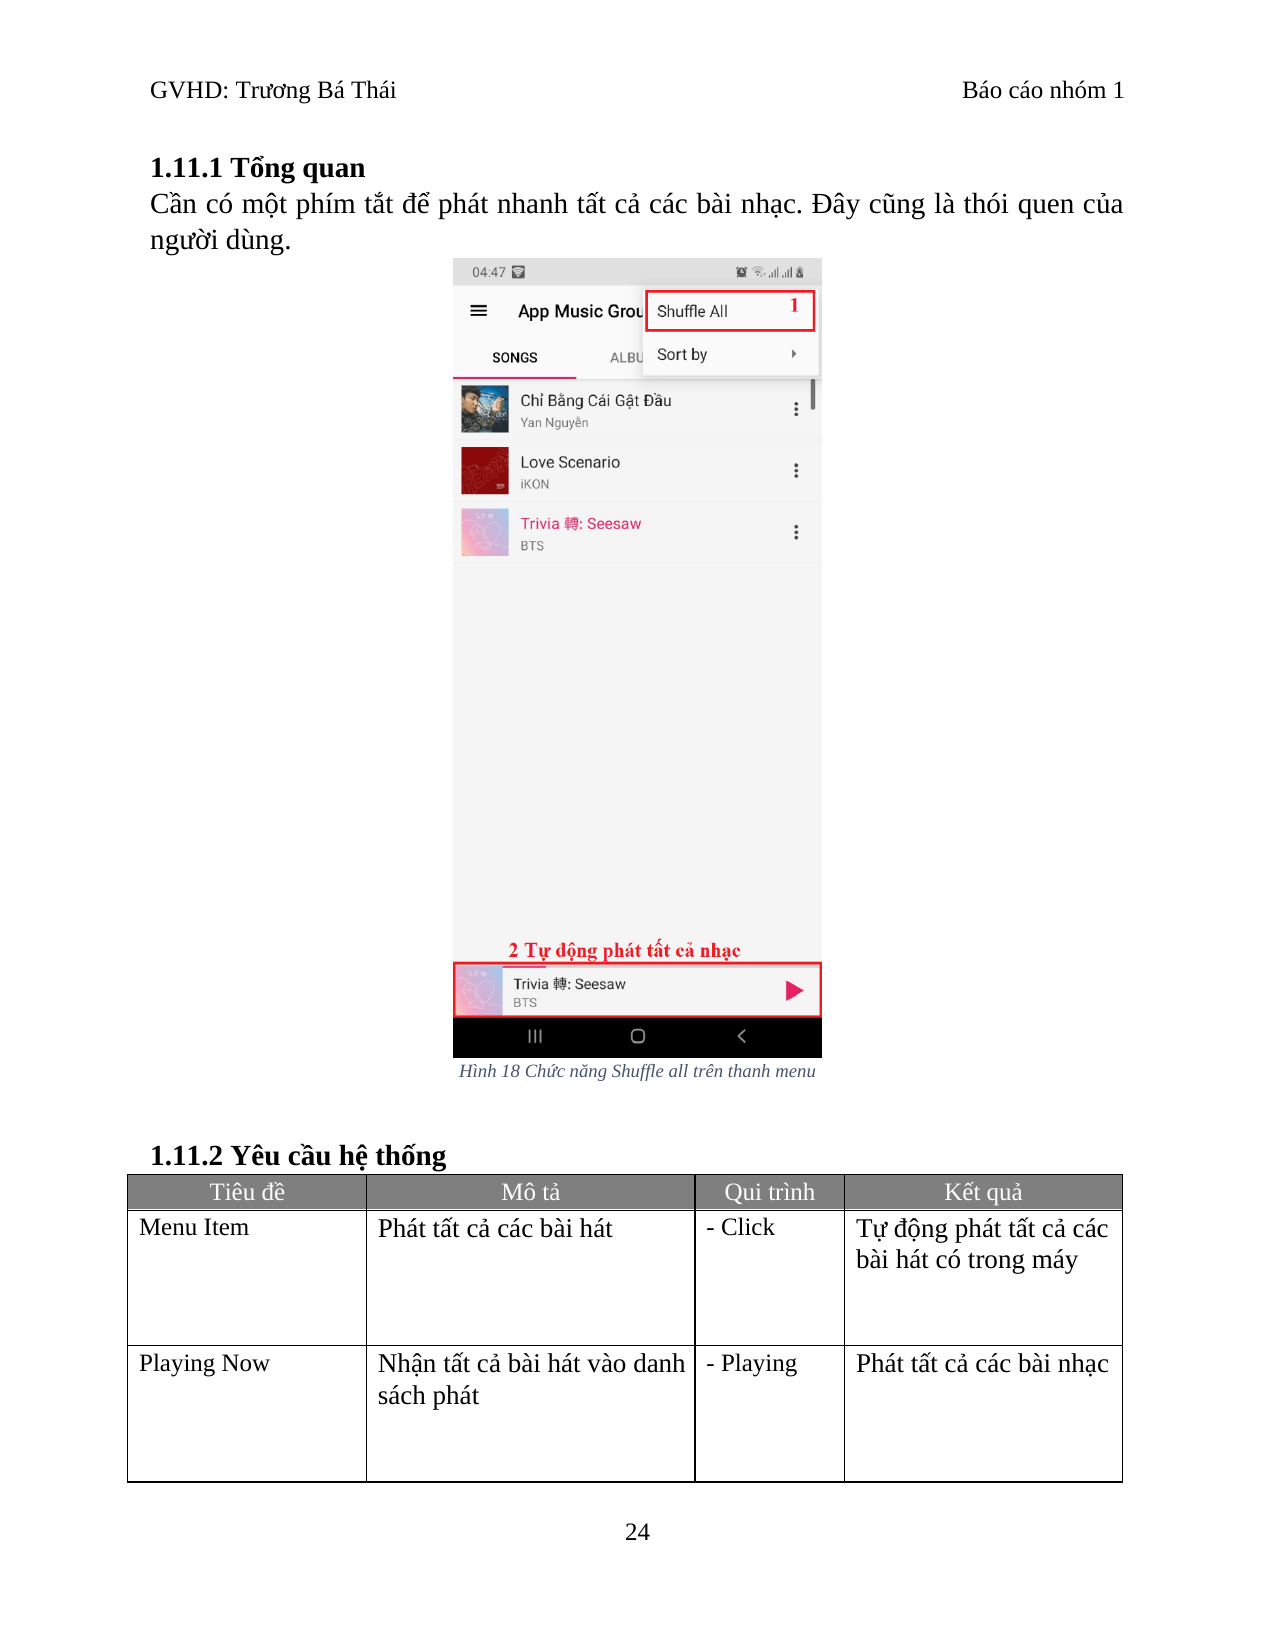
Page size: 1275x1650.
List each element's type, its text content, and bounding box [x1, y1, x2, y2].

text 1.11.2 Yêu cầu hệ thống [150, 1138, 1125, 1172]
text Hình 18 Chức năng Shuffle all trên thanh menu [150, 1060, 1125, 1081]
table_cell Playing Now [128, 1346, 366, 1481]
table_cell - Click [696, 1211, 844, 1345]
text 1.11.1 Tổng quan [150, 150, 1125, 183]
text Cần có một phím tắt để phát nhanh tất cả các bài nhạc. Đây cũng là thói quen của người dùng. [150, 186, 1125, 256]
table_header Kết quả [845, 1175, 1122, 1209]
table_cell - Playing [696, 1346, 844, 1481]
table_cell Phát tất cả các bài hát [367, 1211, 694, 1345]
table_cell Nhận tất cả bài hát vào danh sách phát [367, 1346, 694, 1481]
picture [453, 258, 822, 1058]
table_header Tiêu đề [128, 1175, 366, 1209]
table_cell Tự động phát tất cả các bài hát có trong máy [845, 1211, 1122, 1345]
table_header Mô tả [367, 1175, 694, 1209]
table_cell Phát tất cả các bài nhạc [845, 1346, 1122, 1481]
table_header Qui trình [696, 1175, 844, 1209]
table_cell Menu Item [128, 1211, 366, 1345]
